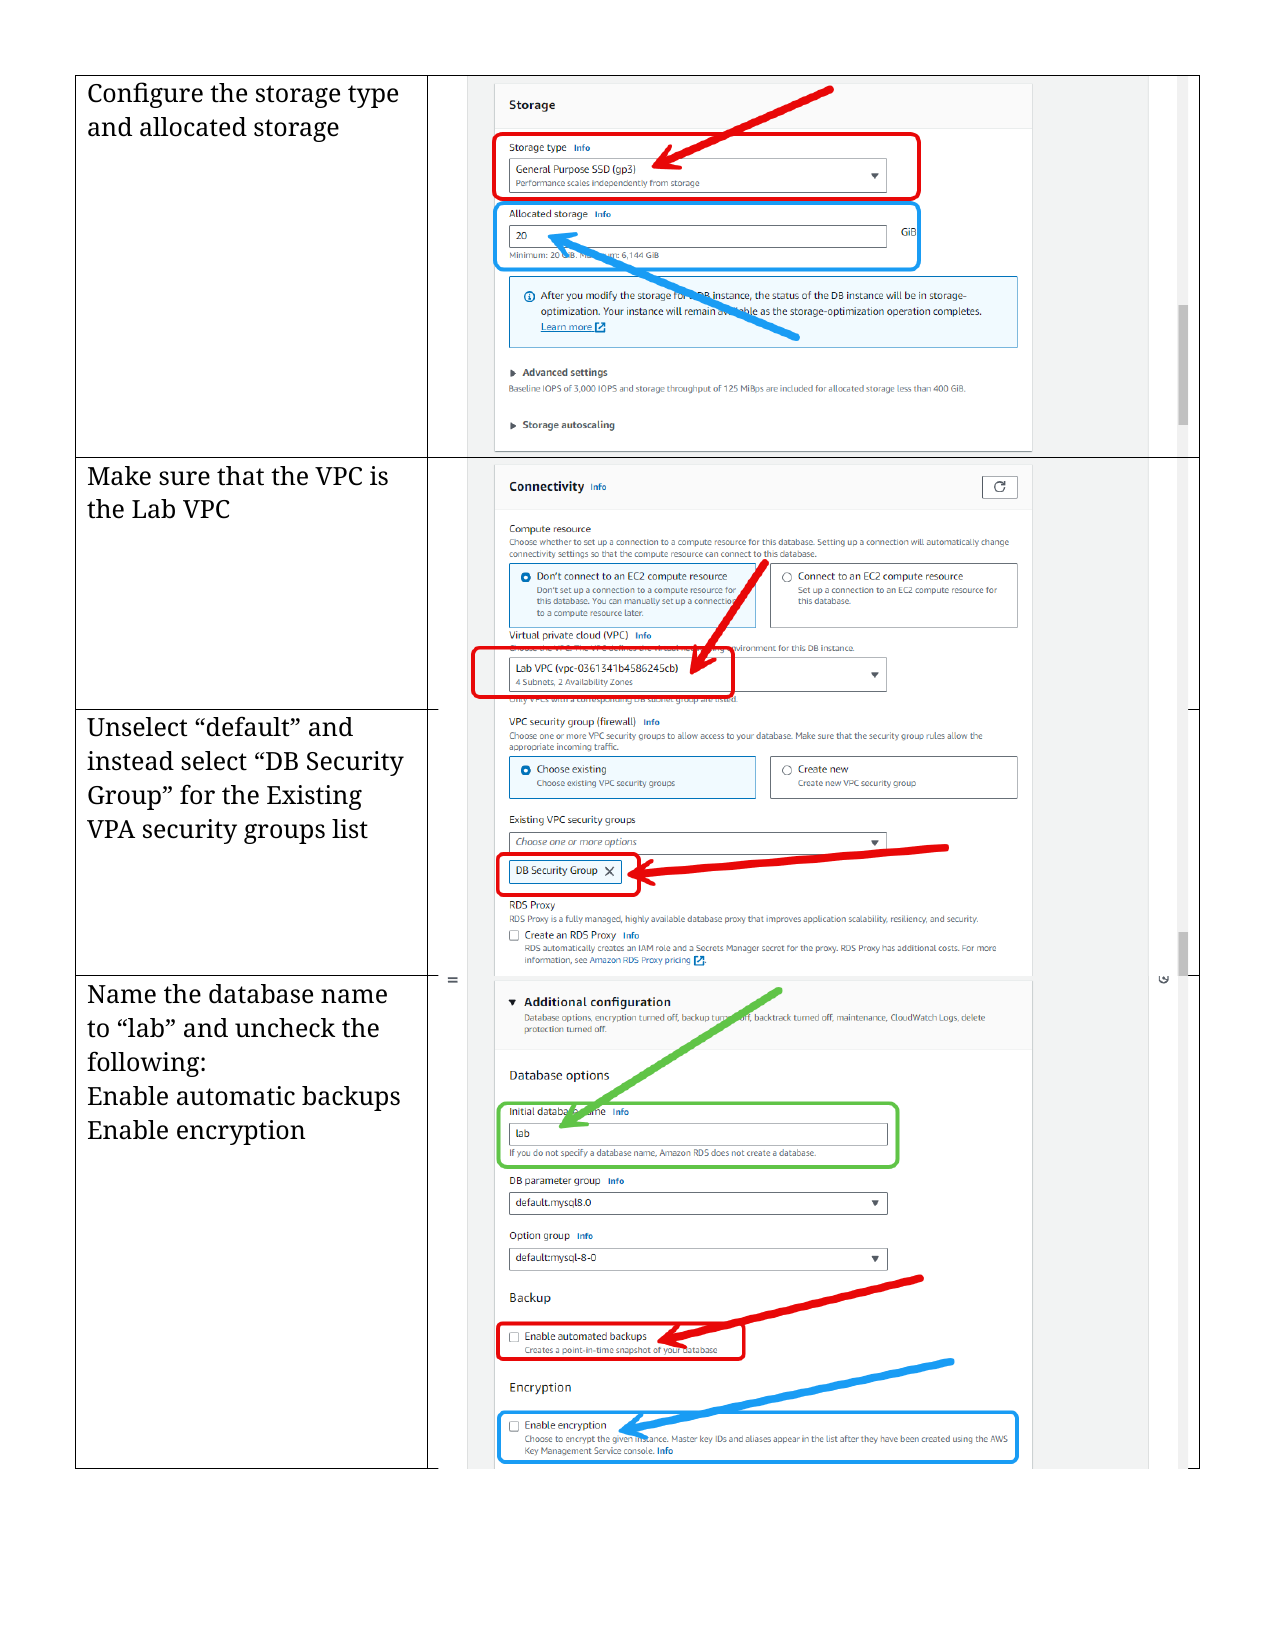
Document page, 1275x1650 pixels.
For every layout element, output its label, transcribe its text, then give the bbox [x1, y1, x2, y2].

table_cell [1189, 976, 1199, 1468]
table_cell Make sure that the VPC is the Lab VPC [76, 458, 427, 709]
table_cell [428, 458, 438, 709]
table_cell [428, 976, 438, 1468]
table_cell [1189, 76, 1199, 457]
table_cell Unselect “default” and instead select “DB Security Group” for the Existing VPA security groups list [76, 710, 427, 975]
table_cell Configure the storage type and allocated storage [76, 76, 427, 457]
table_cell [428, 76, 438, 457]
table_cell Name the database name to “lab” and uncheck the following: Enable automatic backups Enable encryption [76, 976, 427, 1468]
picture [438, 458, 1189, 1469]
table_cell [1189, 458, 1199, 709]
table_cell [1189, 710, 1199, 975]
picture [438, 76, 1189, 457]
table_cell [428, 710, 438, 975]
